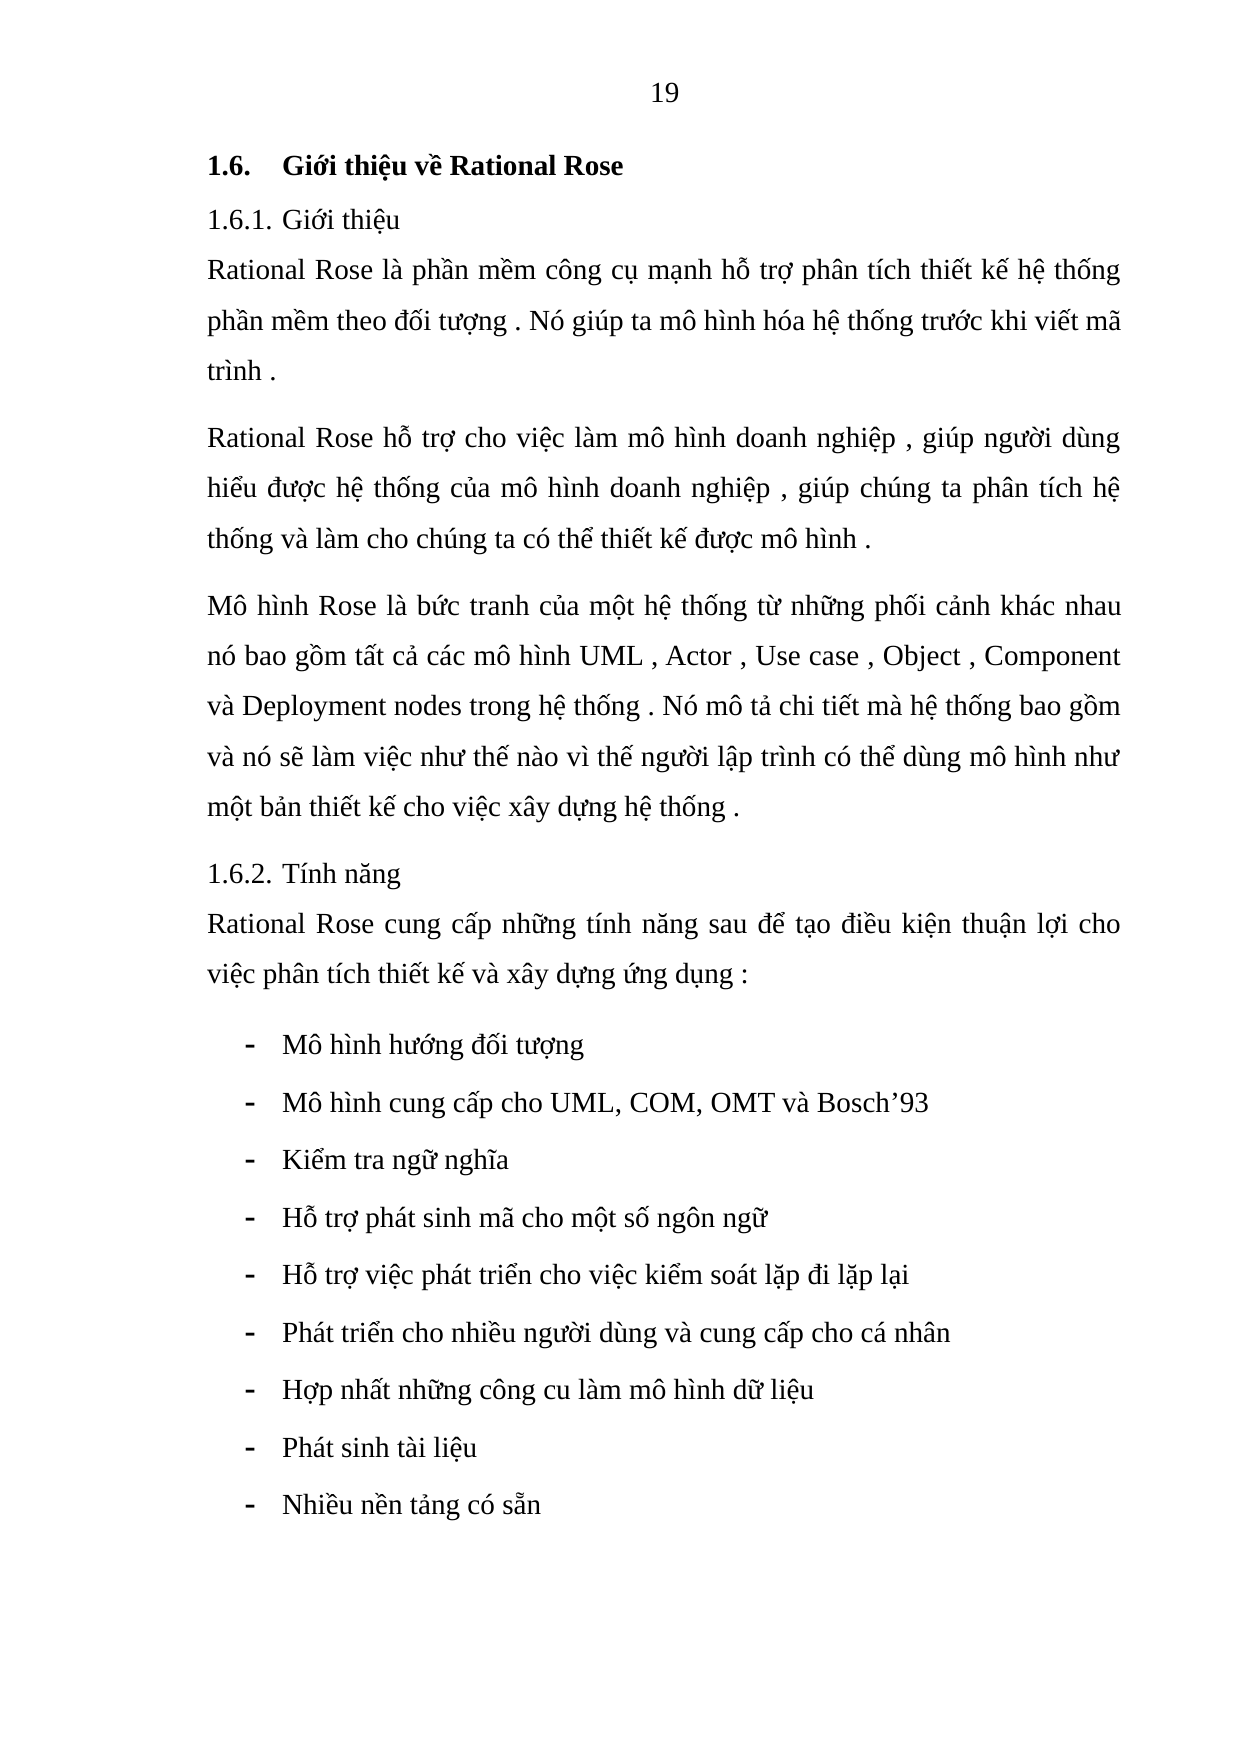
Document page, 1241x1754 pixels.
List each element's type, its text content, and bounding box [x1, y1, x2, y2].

subtitle Giới thiệu về Rational Rose [207, 148, 1122, 181]
list Phát sinh tài liệu [244, 1426, 1122, 1464]
subtitle Giới thiệu [207, 202, 1122, 236]
list Nhiều nền tảng có sẵn [244, 1483, 1122, 1522]
text Rational Rose là phần mềm công cụ mạnh hỗ trợ phân tích thiết kế hệ thống phần mềm theo đối tượng . Nó giúp ta mô hình hóa hệ thống trước khi viết mã trình . [207, 252, 1122, 387]
list Kiểm tra ngữ nghĩa [244, 1138, 1122, 1177]
list Hợp nhất những công cu làm mô hình dữ liệu [244, 1368, 1122, 1407]
text Rational Rose hỗ trợ cho việc làm mô hình doanh nghiệp , giúp người dùng hiểu được hệ thống của mô hình doanh nghiệp , giúp chúng ta phân tích hệ thống và làm cho chúng ta có thể thiết kế được mô hình . [207, 420, 1122, 554]
subtitle Tính năng [207, 856, 1122, 889]
list Hỗ trợ phát sinh mã cho một số ngôn ngữ [244, 1196, 1122, 1234]
list Mô hình cung cấp cho UML, COM, OMT và Bosch’93 [244, 1081, 1122, 1119]
list Hỗ trợ việc phát triển cho việc kiểm soát lặp đi lặp lại [244, 1253, 1122, 1292]
list Mô hình hướng đối tượng [244, 1023, 1122, 1062]
text Rational Rose cung cấp những tính năng sau để tạo điều kiện thuận lợi cho việc phân tích thiết kế và xây dựng ứng dụng : [207, 906, 1122, 990]
text Mô hình Rose là bức tranh của một hệ thống từ những phối cảnh khác nhau nó bao gồm tất cả các mô hình UML , Actor , Use case , Object , Component và Deployment nodes trong hệ thống . Nó mô tả chi tiết mà hệ thống bao gồm và nó sẽ làm việc như thế nào vì thế người lập trình có thể dùng mô hình như một bản thiết kế cho việc xây dựng hệ thống . [207, 588, 1122, 822]
list Phát triển cho nhiều người dùng và cung cấp cho cá nhân [244, 1311, 1122, 1349]
